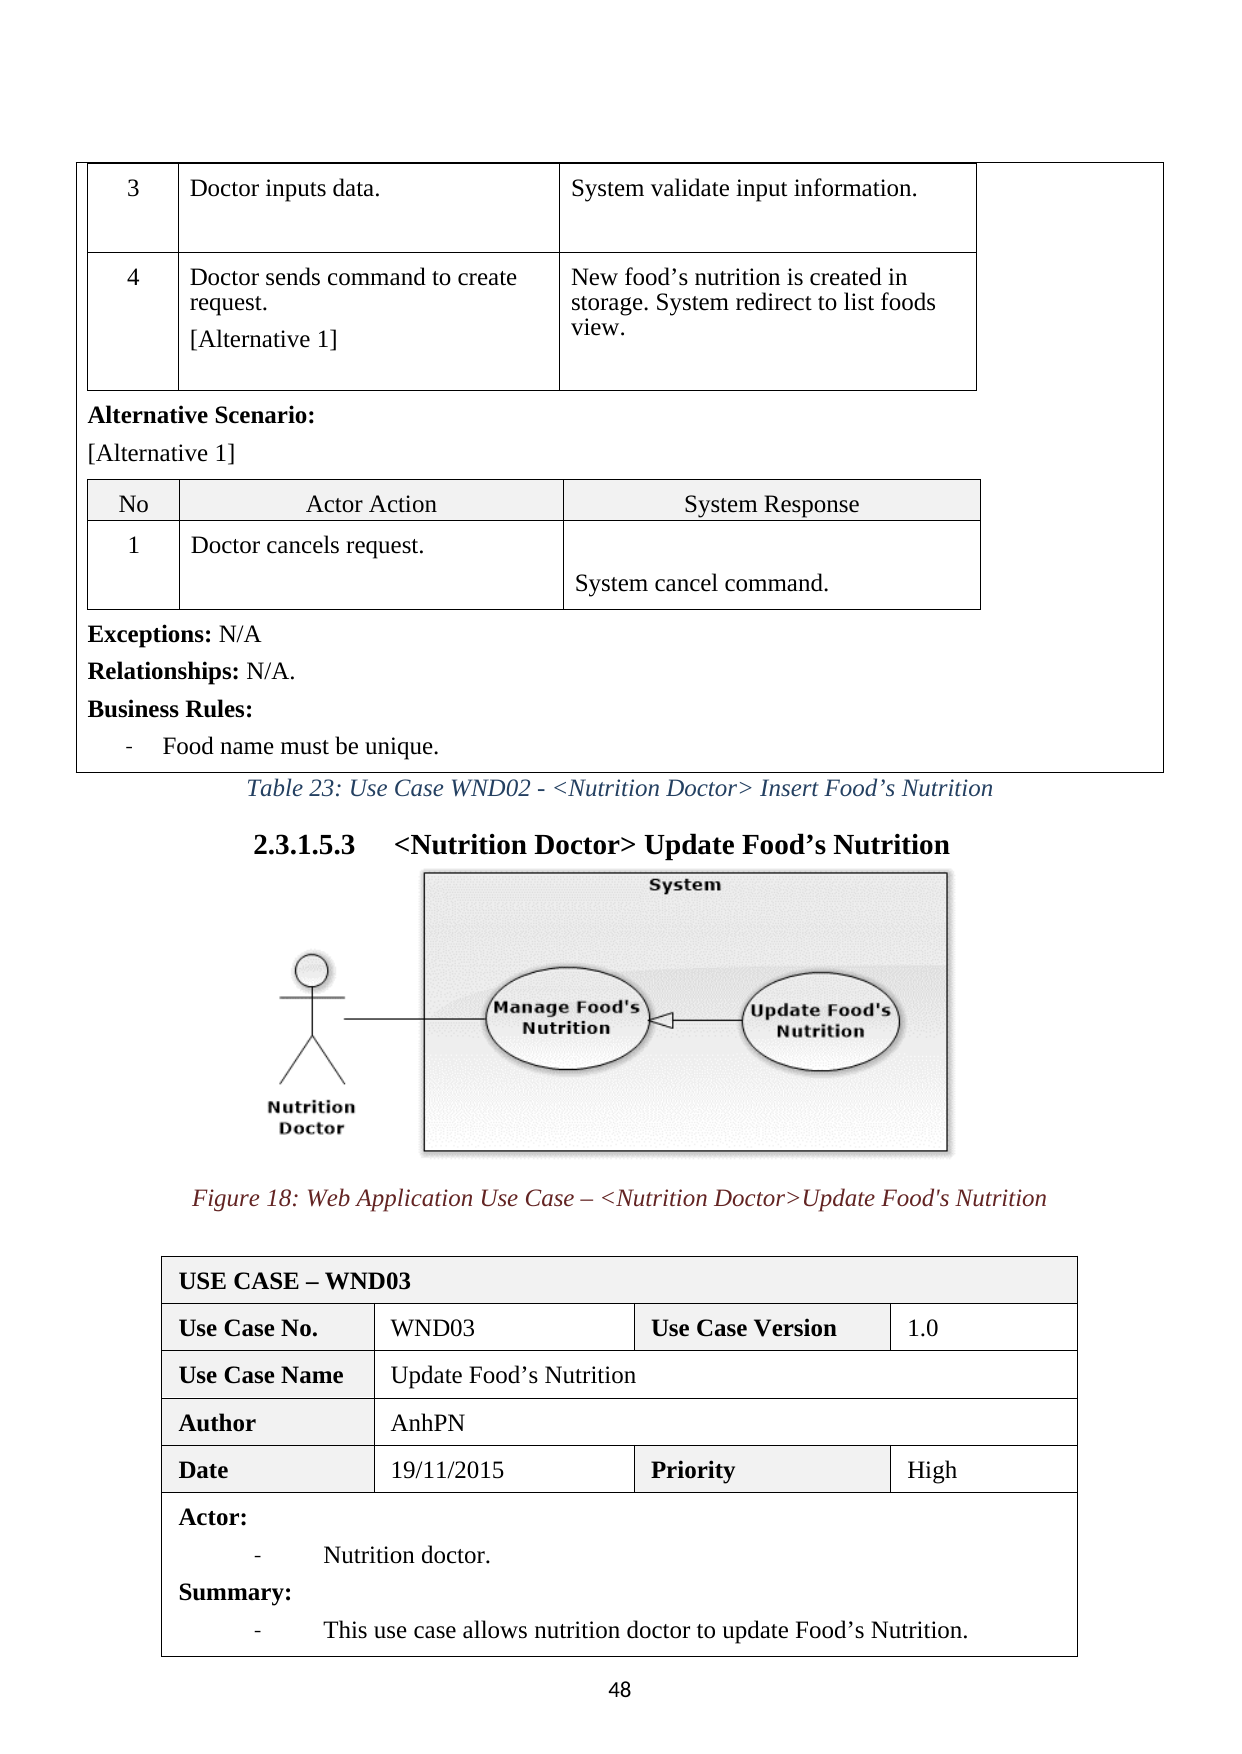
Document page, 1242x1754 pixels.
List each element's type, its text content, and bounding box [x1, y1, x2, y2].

table_cell Author [162, 1399, 374, 1445]
table_cell Use Case Version [635, 1304, 890, 1350]
subtitle <Nutrition Doctor> Update Food’s Nutrition [253, 827, 1146, 860]
table_cell AnhPN [375, 1399, 1077, 1445]
text Figure 18: Web Application Use Case – <Nutrition Doctor>Update Food's Nutrition [94, 1183, 1146, 1235]
table_cell 1.0 [891, 1304, 1077, 1350]
table_cell Priority [635, 1446, 890, 1492]
table_cell Use Case Name [162, 1351, 374, 1397]
table_cell Update Food’s Nutrition [375, 1351, 1077, 1397]
table_header USE CASE – WND03 [162, 1257, 1077, 1303]
table_cell Use Case No. [162, 1304, 374, 1350]
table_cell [162, 1493, 1077, 1656]
table_cell Date [162, 1446, 374, 1492]
table_cell High [891, 1446, 1077, 1492]
picture [259, 866, 980, 1184]
table_cell 19/11/2015 [375, 1446, 634, 1492]
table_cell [77, 163, 1163, 772]
table_cell WND03 [375, 1304, 634, 1350]
text Table 23: Use Case WND02 - <Nutrition Doctor> Insert Food’s Nutrition [94, 773, 1146, 802]
